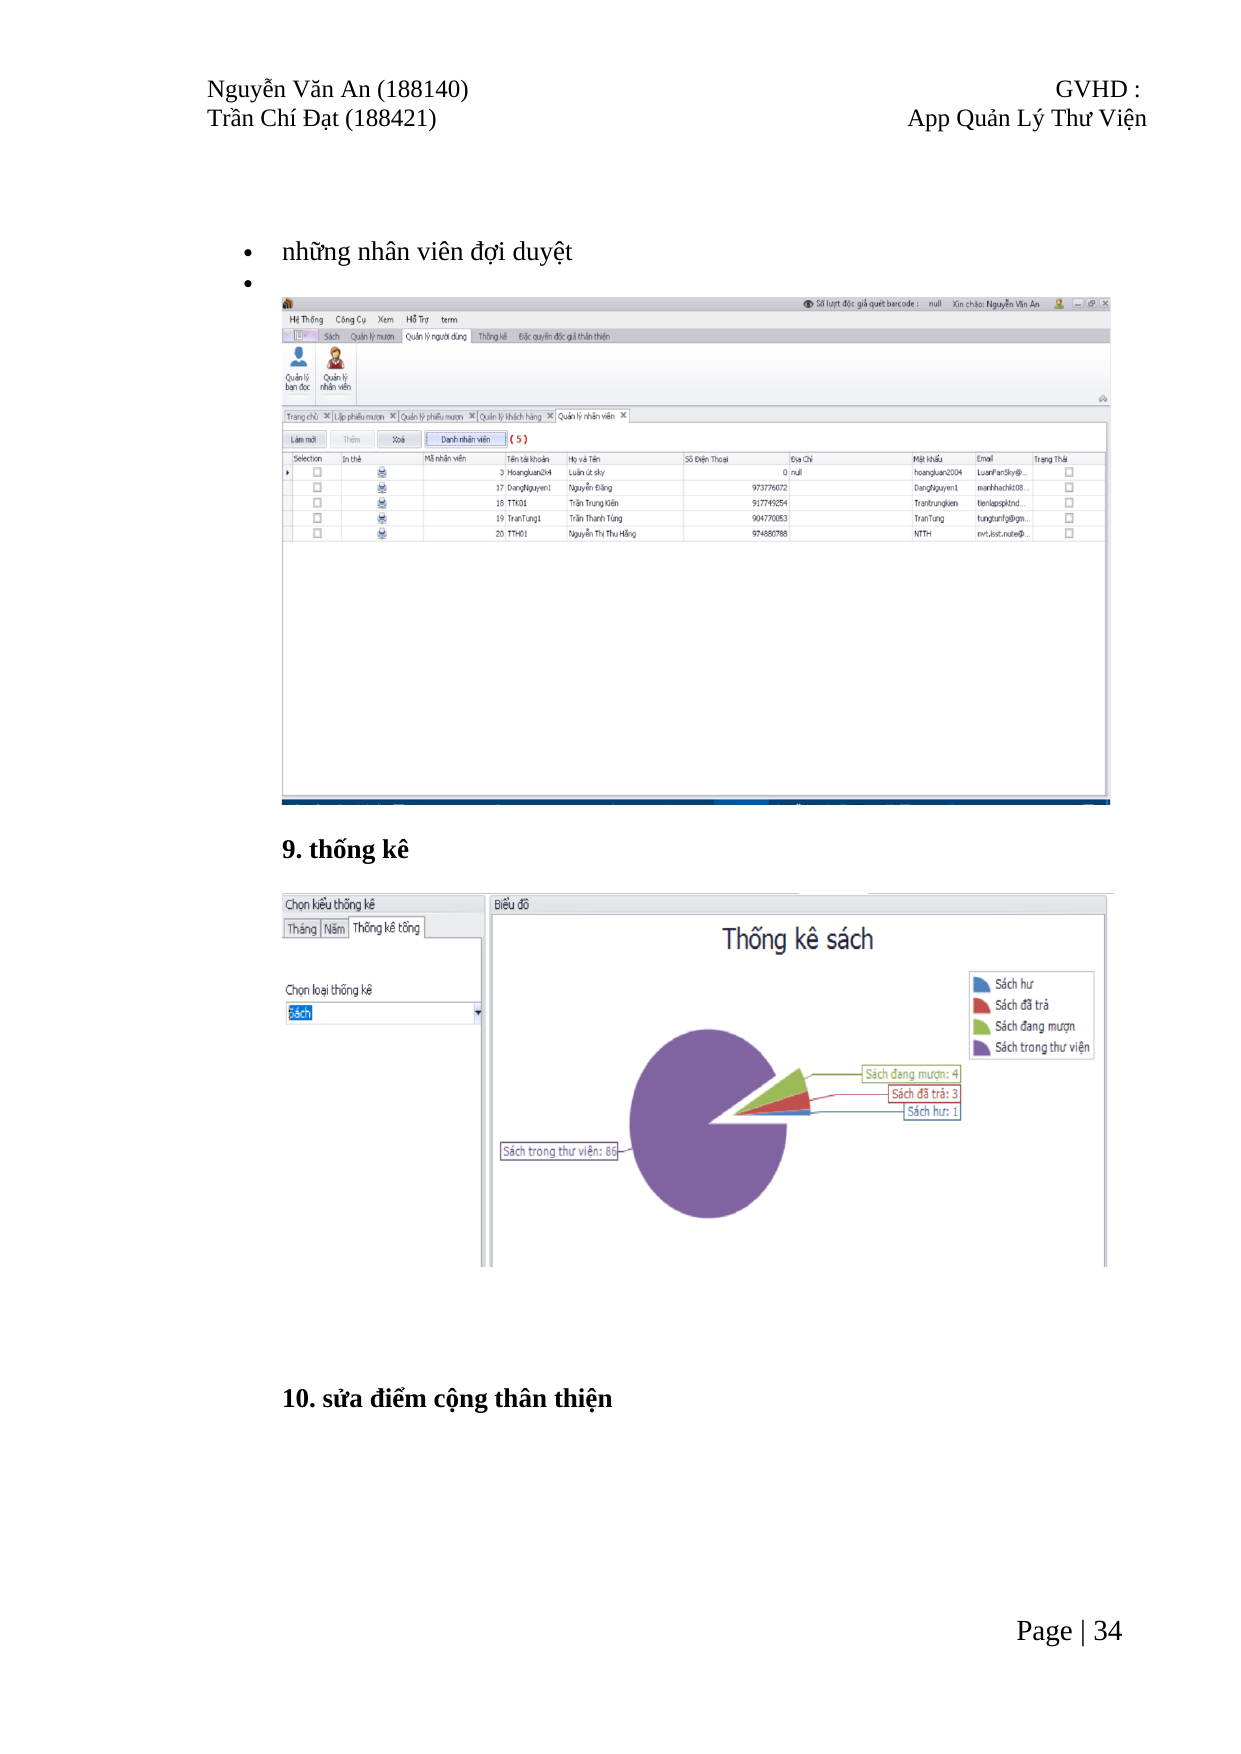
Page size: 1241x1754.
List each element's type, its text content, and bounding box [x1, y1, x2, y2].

text 9. thống kê [282, 833, 1122, 864]
picture [281, 893, 1115, 1267]
picture [281, 297, 1115, 805]
list những nhân viên đợi duyệt [244, 235, 1122, 266]
text 10. sửa điểm cộng thân thiện [282, 1382, 1122, 1413]
